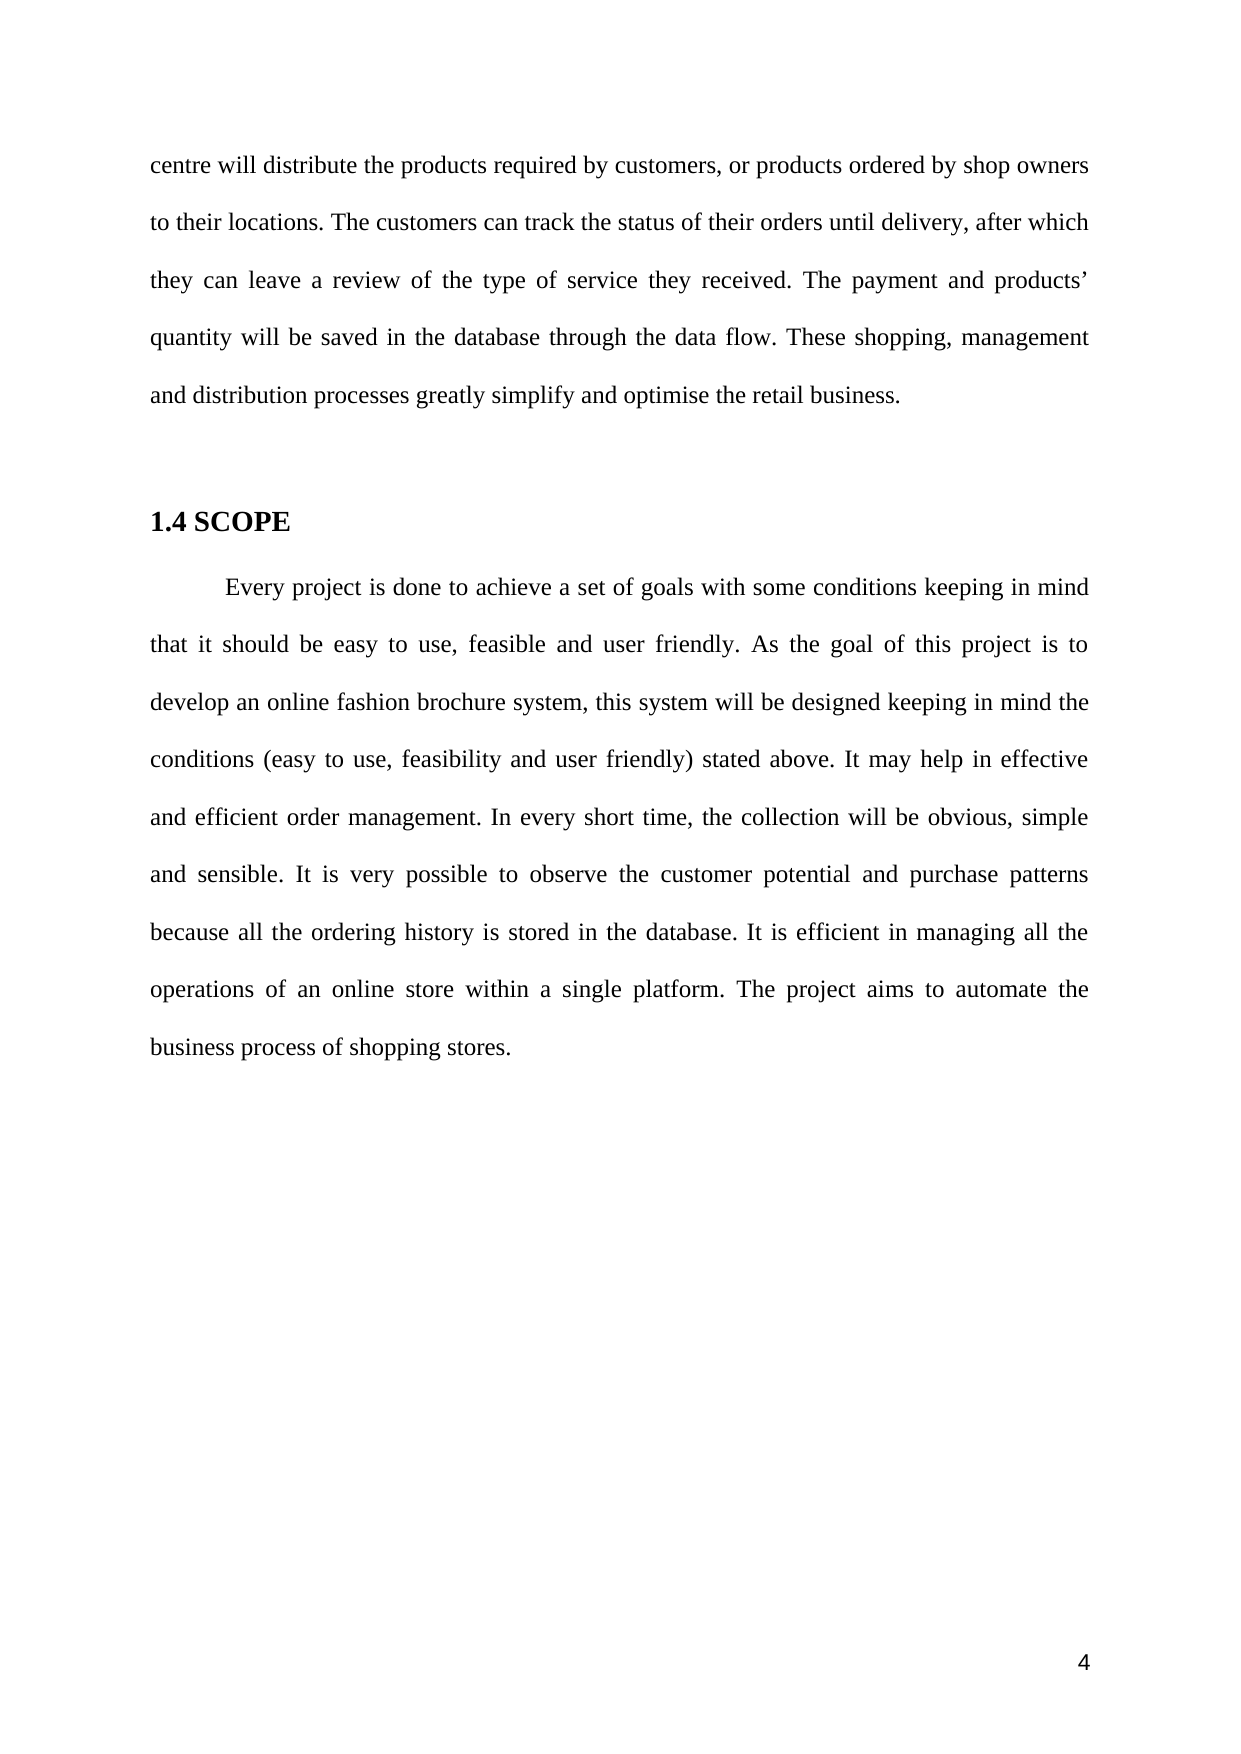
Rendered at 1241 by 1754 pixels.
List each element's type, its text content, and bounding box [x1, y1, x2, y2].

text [150, 150, 1090, 409]
text Every project is done to achieve a set of goals with some conditions keeping in mind that it should be easy to use, feasible and user friendly. As the goal of this project is to develop an online fashion brochure system, this system will be designed keeping in mind the conditions (easy to use, feasibility and user friendly) stated above. It may help in effective and efficient order management. In every short time, the collection will be obvious, simple and sensible. It is very possible to observe the customer potential and purchase patterns because all the ordering history is stored in the database. It is efficient in managing all the operations of an online store within a single platform. The project aims to automate the business process of shopping stores. [150, 572, 1090, 1060]
text 1.4 SCOPE [150, 504, 1090, 538]
